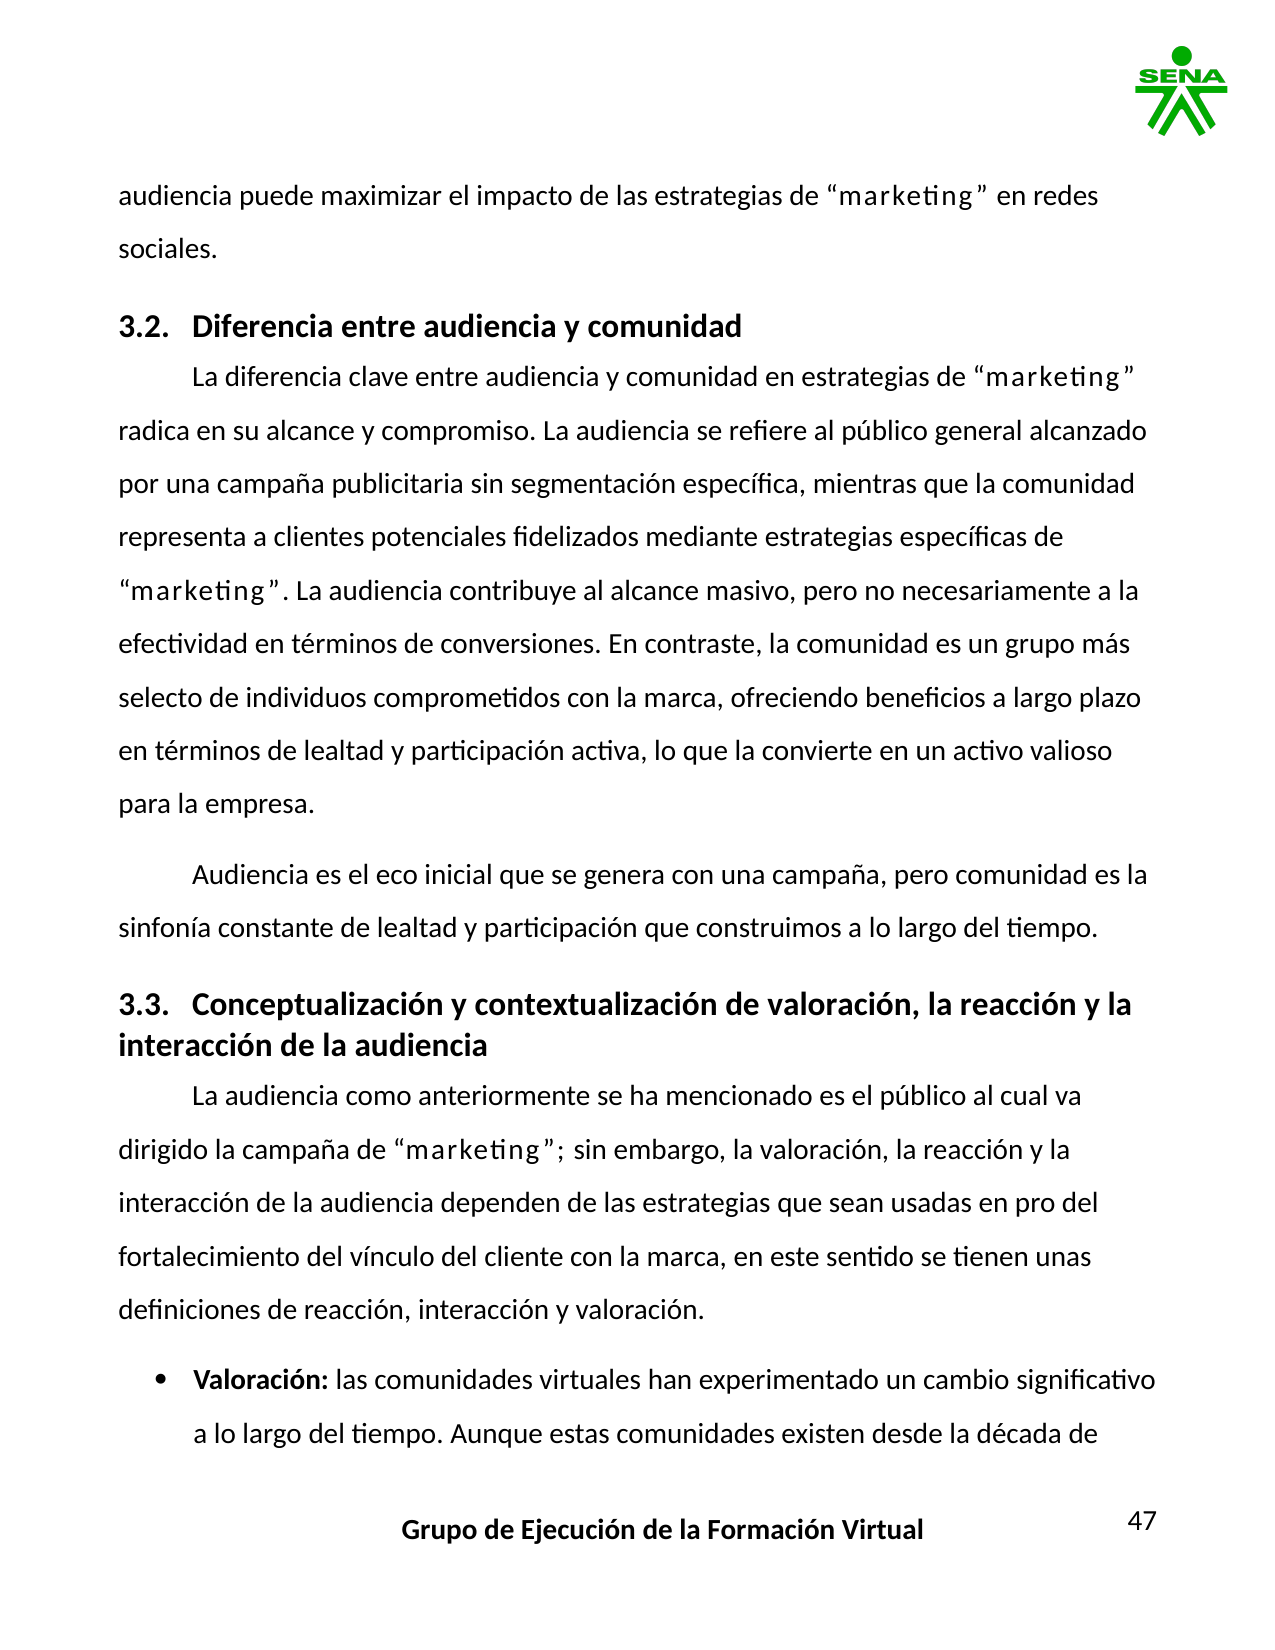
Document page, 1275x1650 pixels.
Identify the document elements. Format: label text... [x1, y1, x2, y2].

subtitle Conceptualización y contextualización de valoración, la reacción y la interacción de la audiencia [118, 983, 1157, 1065]
picture [1135, 46, 1228, 136]
subtitle Diferencia entre audiencia y comunidad [118, 305, 1157, 346]
text Audiencia es el eco inicial que se genera con una campaña, pero comunidad es la sinfonía constante de lealtad y participación que construimos a lo largo del tiempo. [118, 856, 1157, 945]
text La audiencia como anteriormente se ha mencionado es el público al cual va dirigido la campaña de “marketing”; sin embargo, la valoración, la reacción y la interacción de la audiencia dependen de las estrategias que sean usadas en pro del fortalecimiento del vínculo del cliente con la marca, en este sentido se tienen unas definiciones de reacción, interacción y valoración. [118, 1077, 1157, 1327]
text La diferencia clave entre audiencia y comunidad en estrategias de “marketing” radica en su alcance y compromiso. La audiencia se refiere al público general alcanzado por una campaña publicitaria sin segmentación específica, mientras que la comunidad representa a clientes potenciales fidelizados mediante estrategias específicas de “marketing”. La audiencia contribuye al alcance masivo, pero no necesariamente a la efectividad en términos de conversiones. En contraste, la comunidad es un grupo más selecto de individuos comprometidos con la marca, ofreciendo beneficios a largo plazo en términos de lealtad y participación activa, lo que la convierte en un activo valioso para la empresa. [118, 358, 1157, 821]
